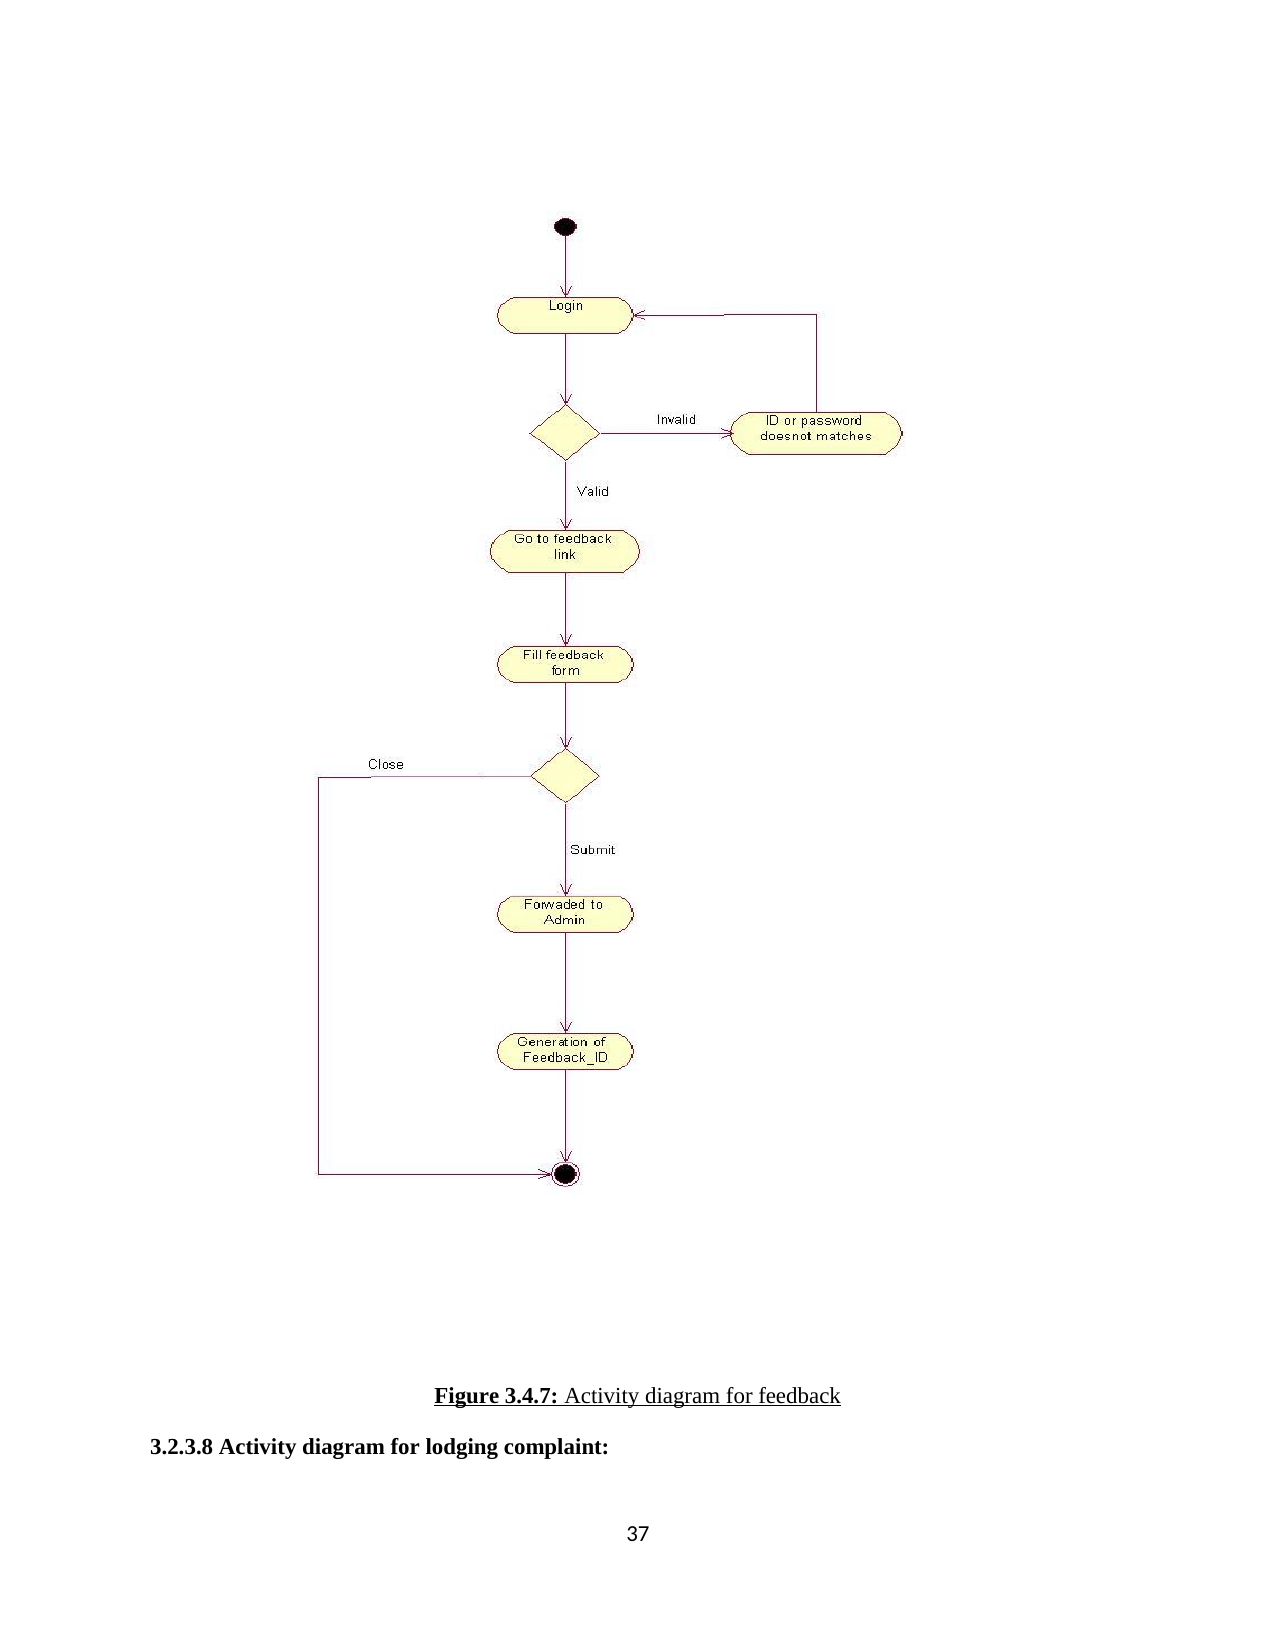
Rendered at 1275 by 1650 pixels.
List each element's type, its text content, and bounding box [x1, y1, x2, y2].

picture [279, 150, 996, 1307]
text Figure 3.4.7: Activity diagram for feedback [150, 1382, 1125, 1409]
text 3.2.3.8 Activity diagram for lodging complaint: [150, 1433, 1125, 1460]
